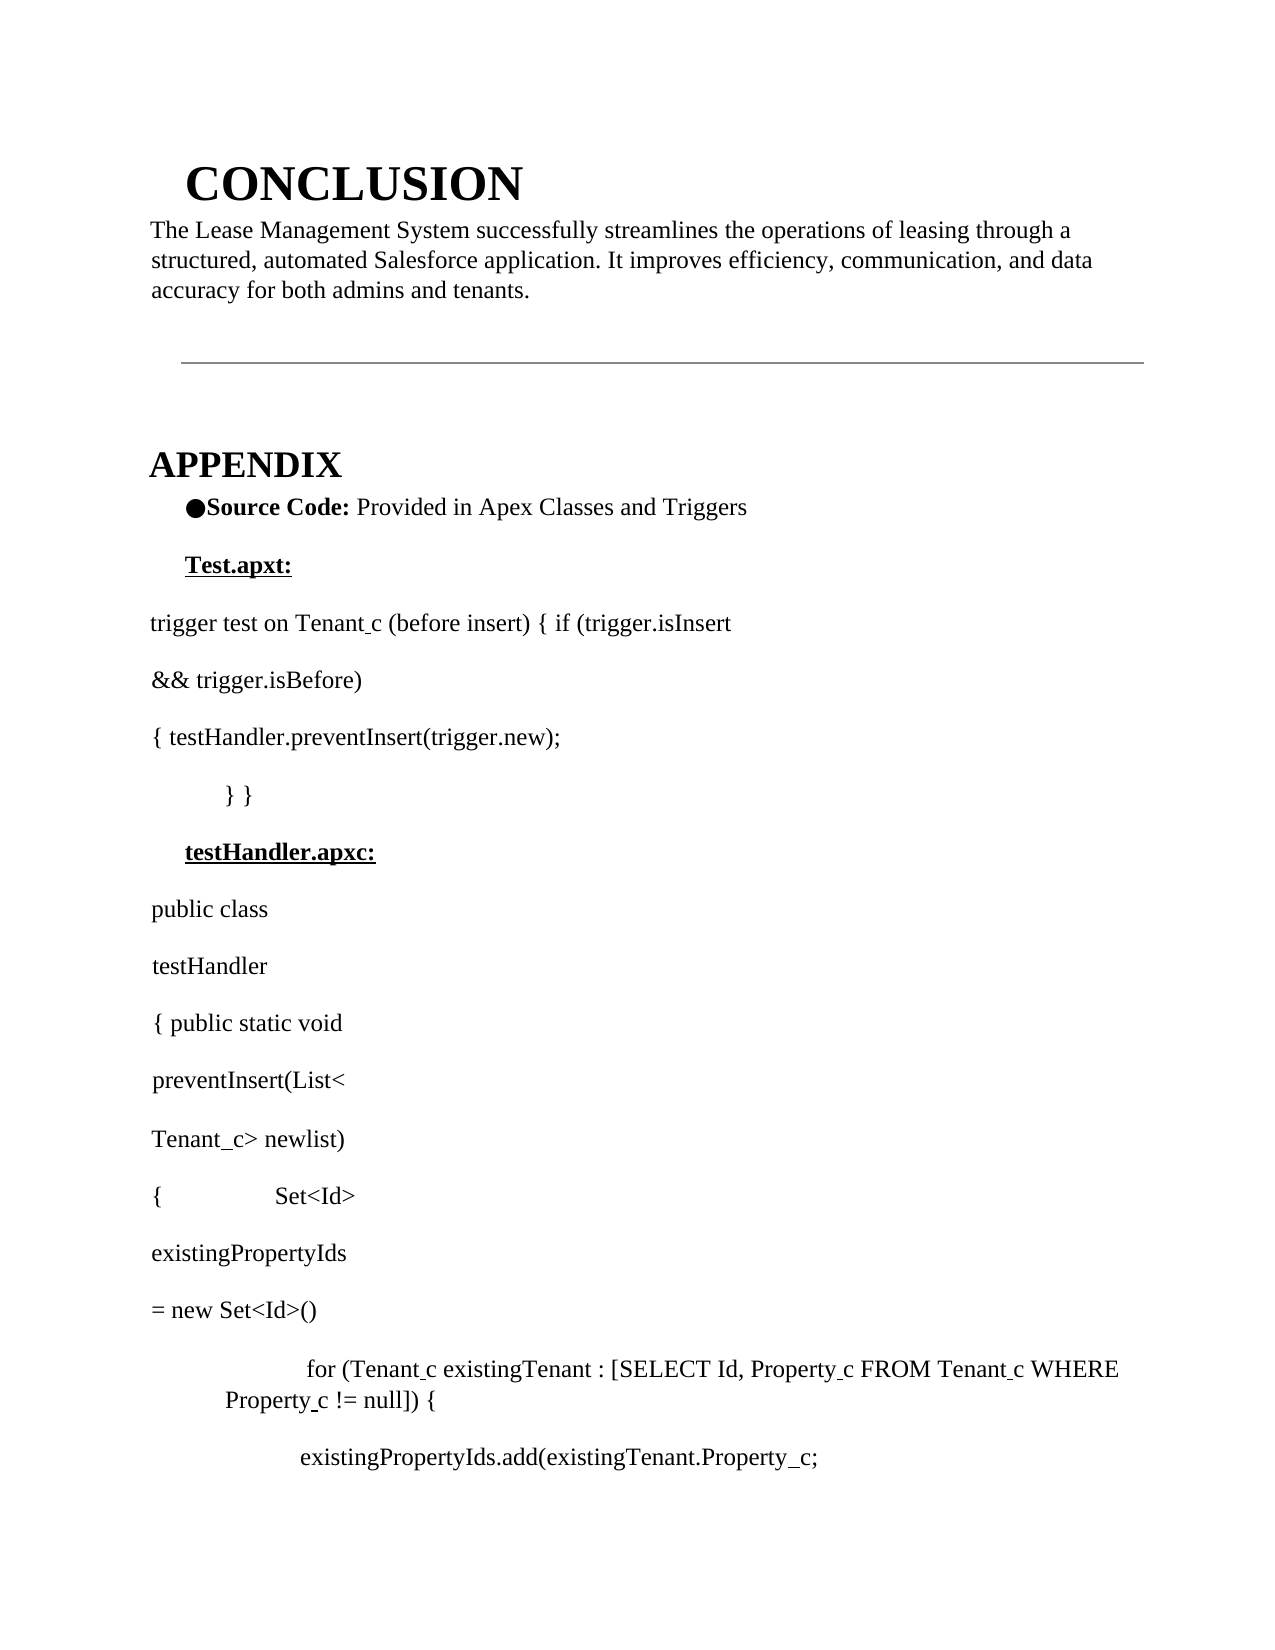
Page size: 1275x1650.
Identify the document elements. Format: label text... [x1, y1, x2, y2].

text Tenant c> newlist) [151, 1124, 1200, 1152]
text { Set<Id> [151, 1181, 1200, 1209]
text for (Tenant c existingTenant : [SELECT Id, Property c FROM Tenant c WHERE Property c != null]) { [225, 1354, 1139, 1414]
text } } [223, 780, 1200, 809]
text The Lease Management System successfully streamlines the operations of leasing through a structured, automated Salesforce application. It improves efficiency, communication, and data accuracy for both admins and tenants. [150, 215, 1139, 304]
subtitle testHandler.apxc: [148, 837, 1200, 866]
text public class testHandler { public static void preventInsert(List< [151, 894, 346, 1094]
subtitle APPENDIX [148, 442, 1200, 485]
text trigger test on Tenant c (before insert) { if (trigger.isInsert && trigger.isBefore){ testHandler.preventInsert(trigger.new); [150, 608, 735, 751]
text existingPropertyIds.add(existingTenant.Property c; [300, 1442, 1200, 1471]
subtitle Test.apxt: [148, 551, 1200, 579]
list Source Code: Provided in Apex Classes and Triggers [184, 491, 1200, 522]
text existingPropertyIds [151, 1238, 1200, 1267]
text = new Set<Id>() [151, 1295, 1200, 1324]
subtitle CONCLUSION [148, 153, 1200, 211]
